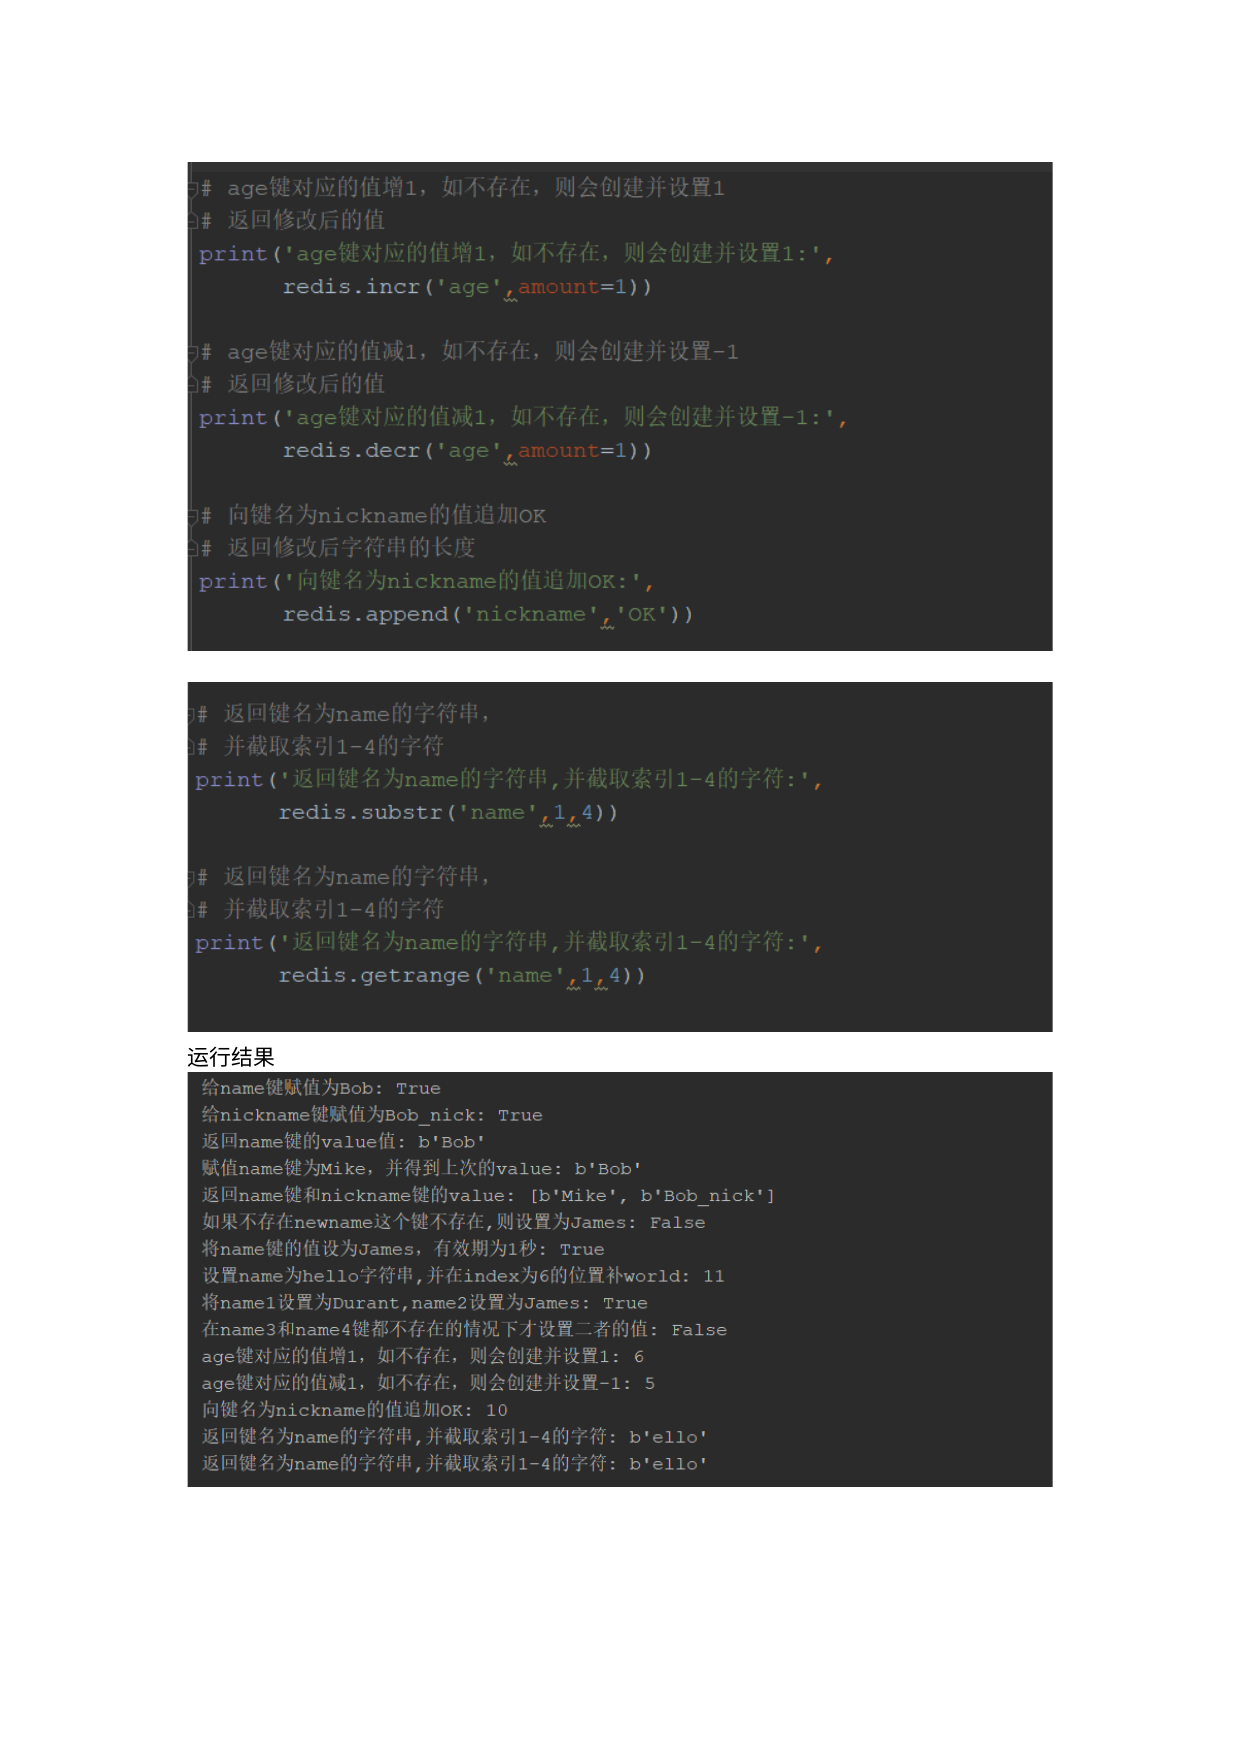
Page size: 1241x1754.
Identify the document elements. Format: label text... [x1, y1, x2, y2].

picture [187, 682, 1053, 1032]
picture [187, 1072, 1053, 1487]
text 运行结果 [187, 1039, 1053, 1072]
picture [187, 162, 1053, 651]
